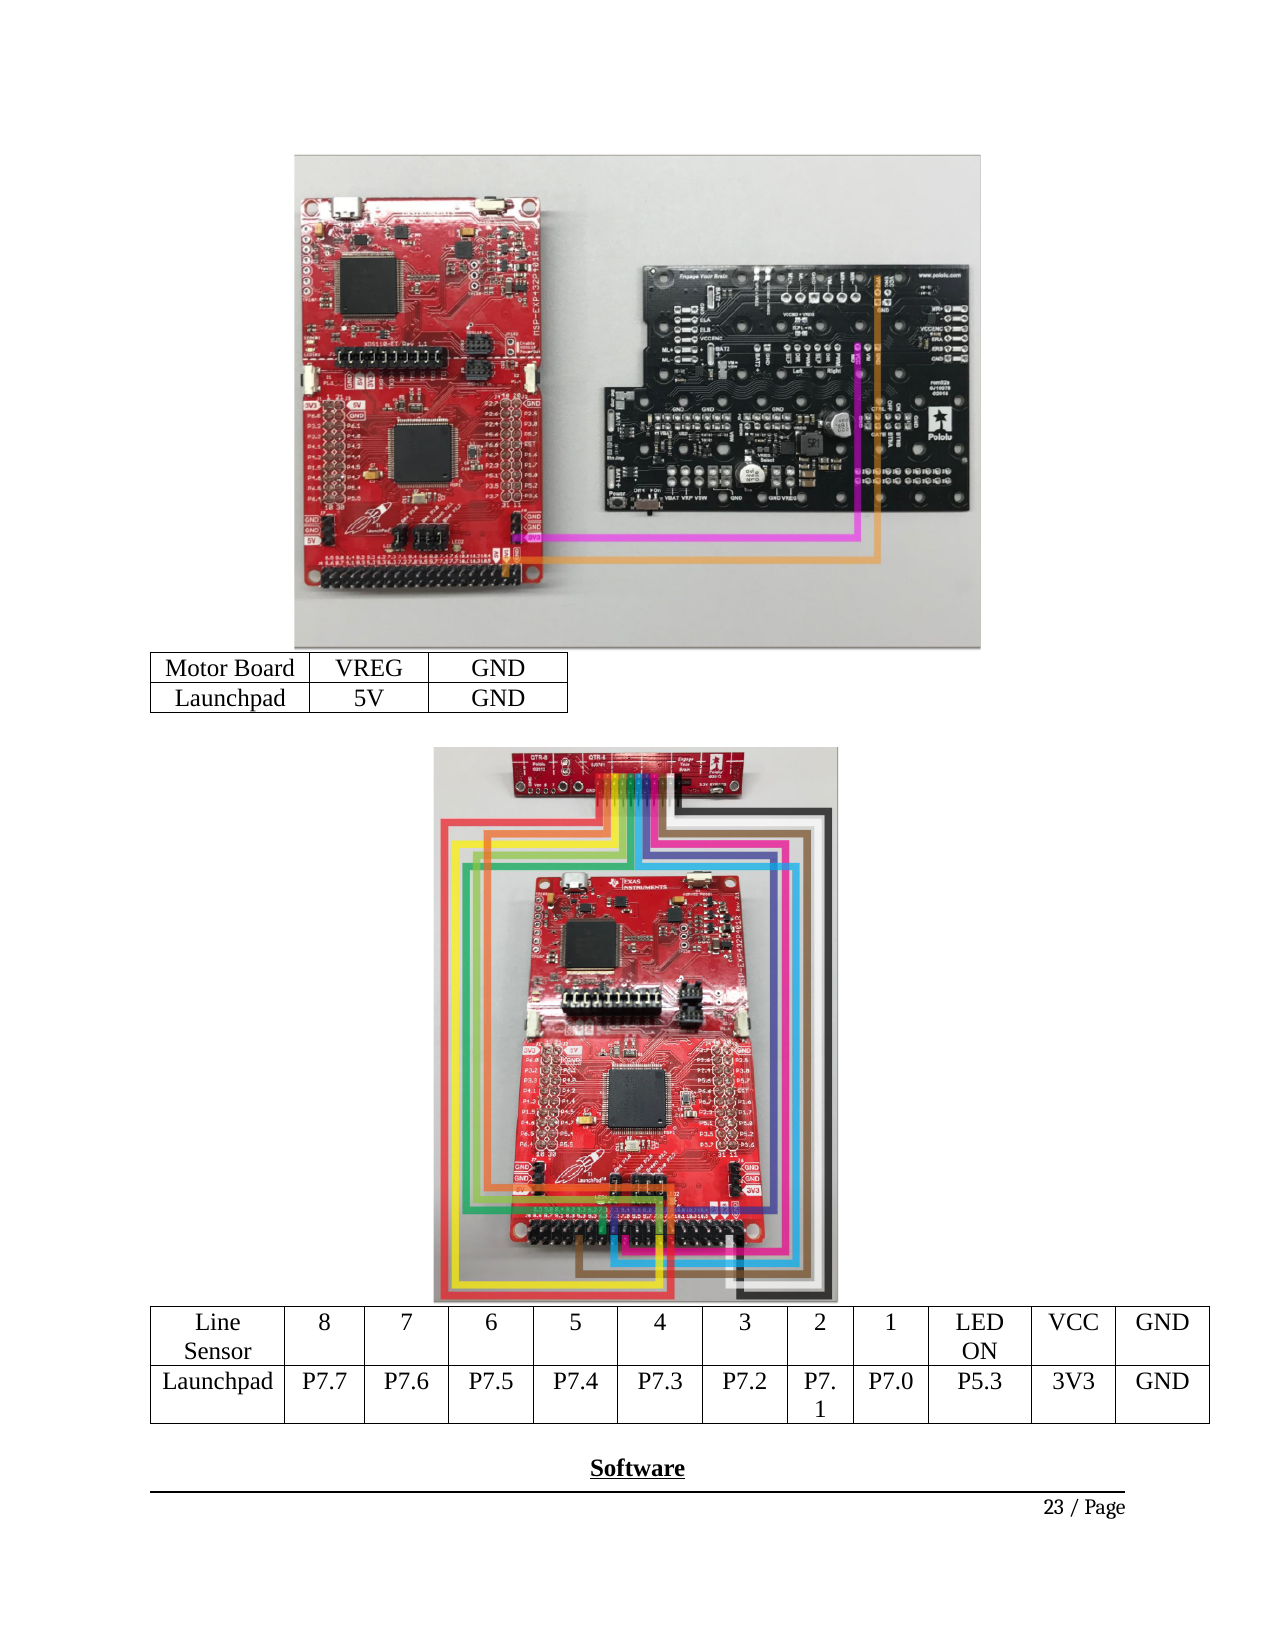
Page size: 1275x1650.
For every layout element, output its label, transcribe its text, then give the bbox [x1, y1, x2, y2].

table_header 4 [618, 1307, 702, 1365]
table_header GND [1116, 1307, 1209, 1365]
table_header Line Sensor [151, 1307, 284, 1365]
table_cell P5.3 [929, 1366, 1031, 1423]
table_cell 5V [310, 683, 428, 712]
table_cell P7.3 [618, 1366, 702, 1423]
table_cell P7.0 [854, 1366, 928, 1423]
picture [433, 747, 842, 1306]
table_cell Launchpad [151, 1366, 284, 1423]
table_cell GND [1116, 1366, 1209, 1423]
table_cell GND [429, 683, 567, 712]
table_header 7 [365, 1307, 448, 1365]
table_header GND [429, 653, 567, 682]
table_header VCC [1032, 1307, 1115, 1365]
table_cell P7.5 [449, 1366, 533, 1423]
table_header 3 [703, 1307, 787, 1365]
table_header LED ON [929, 1307, 1031, 1365]
table_cell P7.4 [534, 1366, 617, 1423]
picture [294, 150, 981, 653]
table_cell P7.7 [285, 1366, 364, 1423]
text Software [150, 1453, 1125, 1482]
table_cell Launchpad [151, 683, 309, 712]
table_header 5 [534, 1307, 617, 1365]
table_header 6 [449, 1307, 533, 1365]
table_cell 3V3 [1032, 1366, 1115, 1423]
table_header 8 [285, 1307, 364, 1365]
table_cell P7.1 [788, 1366, 853, 1423]
table_cell P7.6 [365, 1366, 448, 1423]
table_header 2 [788, 1307, 853, 1365]
table_header 1 [854, 1307, 928, 1365]
table_header VREG [310, 653, 428, 682]
table_header Motor Board [151, 653, 309, 682]
table_cell P7.2 [703, 1366, 787, 1423]
